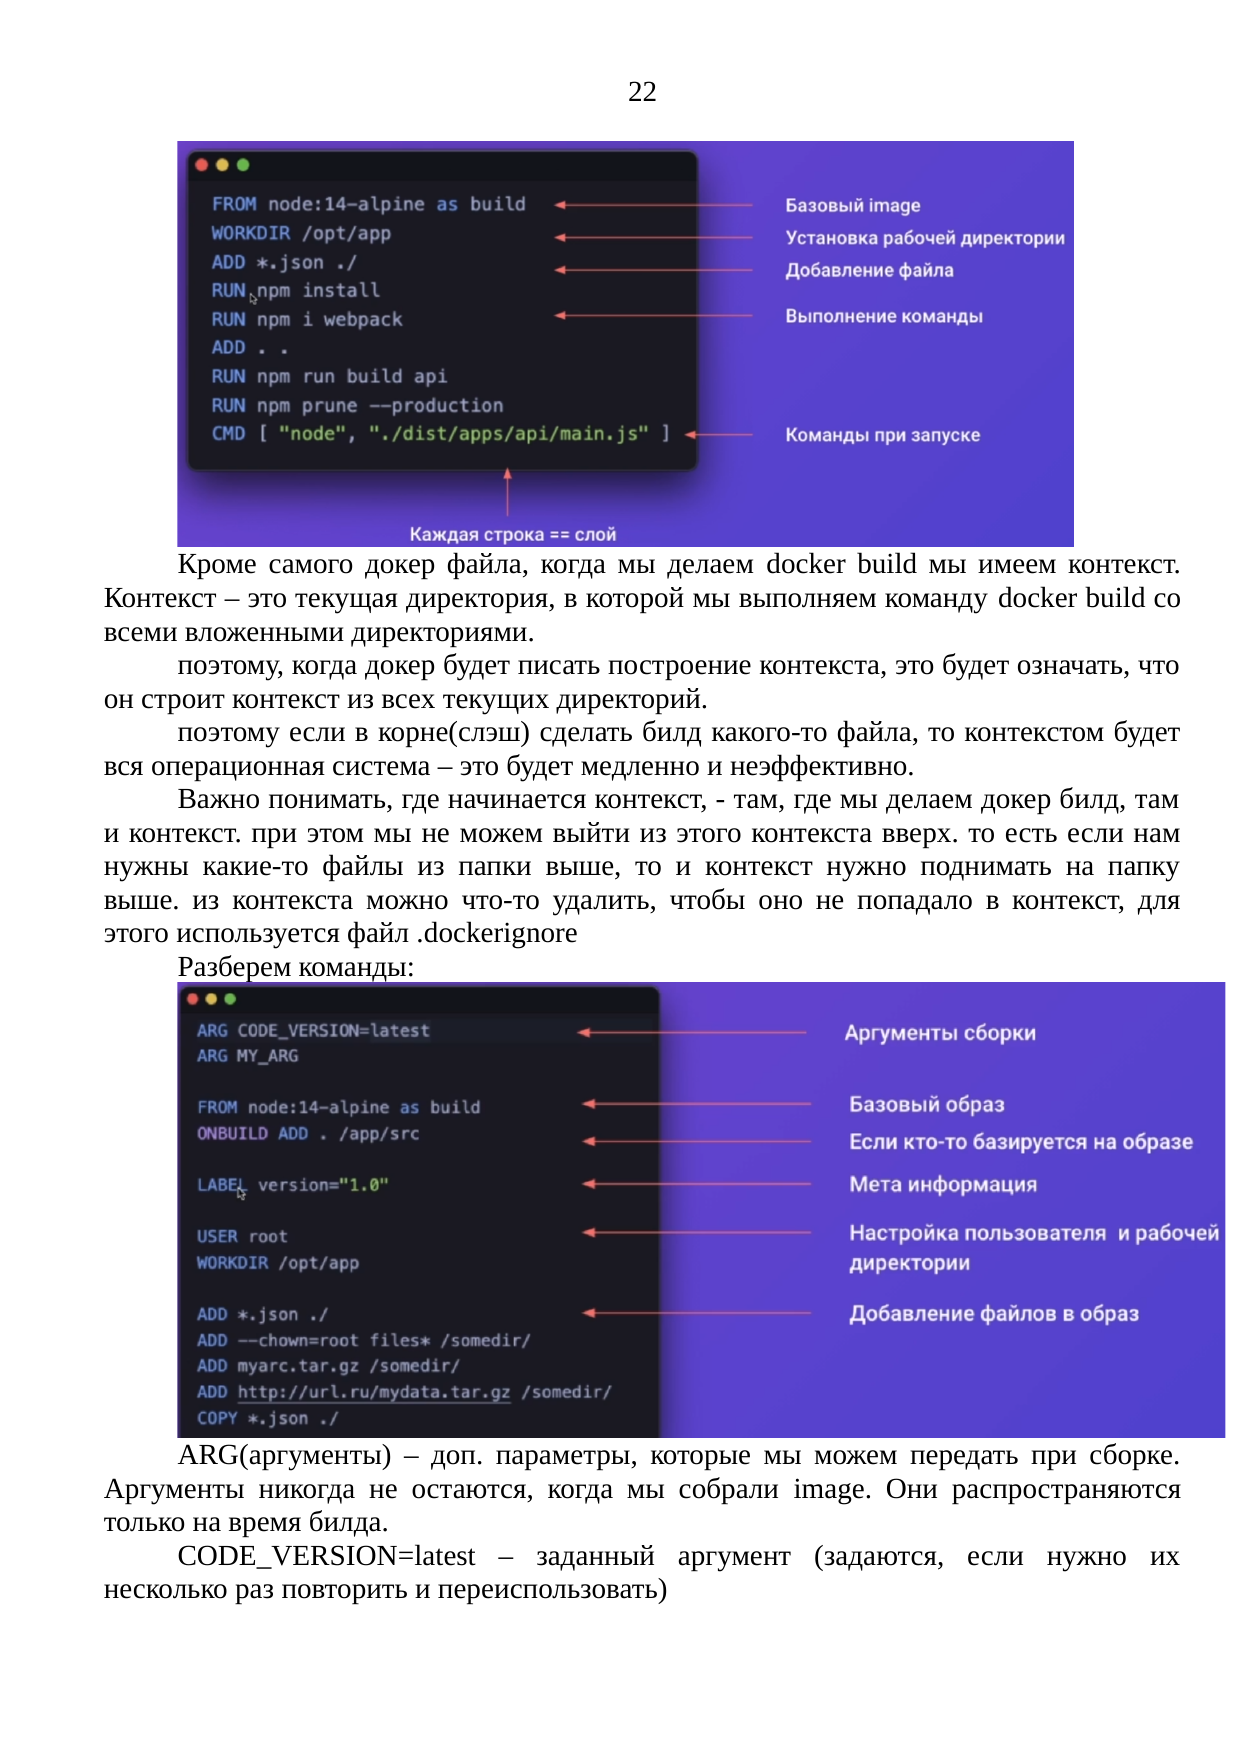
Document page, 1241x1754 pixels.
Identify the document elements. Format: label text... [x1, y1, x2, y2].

text поэтому, когда докер будет писать построение контекста, это будет означать, что он строит контекст из всех текущих директорий. [103, 647, 1181, 714]
text Важно понимать, где начинается контекст, - там, где мы делаем докер билд, там и контекст. при этом мы не можем выйти из этого контекста вверх. то есть если нам нужны какие-то файлы из папки выше, то и контекст нужно поднимать на папку выше. из контекста можно что-то удалить, чтобы оно не попадало в контекст, для этого используется файл .dockerignore [103, 781, 1181, 949]
picture [177, 982, 1226, 1438]
picture [177, 141, 1074, 547]
text поэтому если в корне(слэш) сделать билд какого-то файла, то контекстом будет вся операционная система – это будет медленно и неэффективно. [103, 714, 1181, 781]
text Кроме самого докер файла, когда мы делаем docker build мы имеем контекст. Контекст – это текущая директория, в которой мы выполняем команду docker build со всеми вложенными директориями. [103, 547, 1181, 647]
text ARG(аргументы) – доп. параметры, которые мы можем передать при сборке. Аргументы никогда не остаются, когда мы собрали image. Они распространяются только на время билда. [103, 1437, 1181, 1538]
text CODE_VERSION=latest – заданный аргумент (задаются, если нужно их несколько раз повторить и переиспользовать) [103, 1538, 1181, 1605]
text Разберем команды: [103, 949, 1181, 983]
